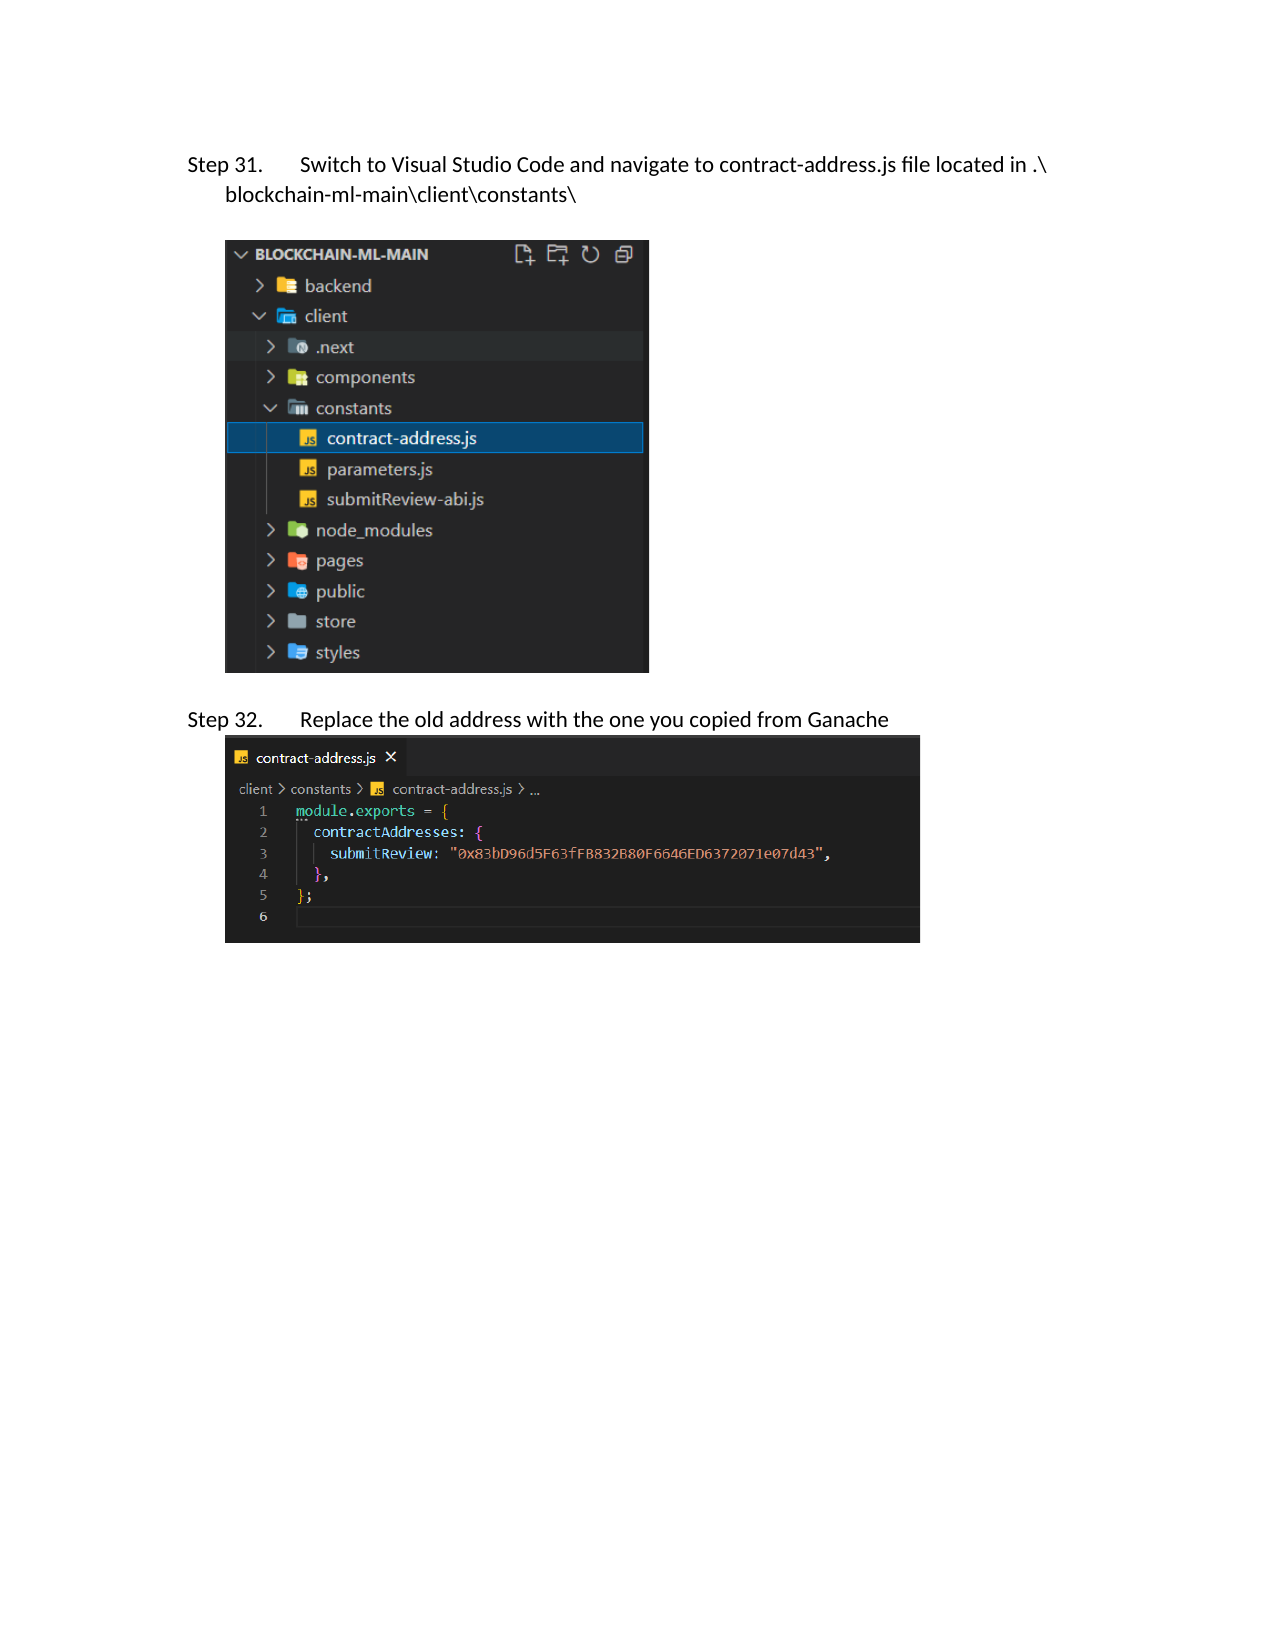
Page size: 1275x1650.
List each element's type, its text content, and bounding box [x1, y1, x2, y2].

picture [225, 735, 921, 943]
list Replace the old address with the one you copied from Ganache [187, 705, 1125, 733]
picture [225, 240, 650, 673]
list Switch to Visual Studio Code and navigate to contract-address.js file located in .\blockchain-ml-main\client\constants\ [187, 150, 1125, 208]
